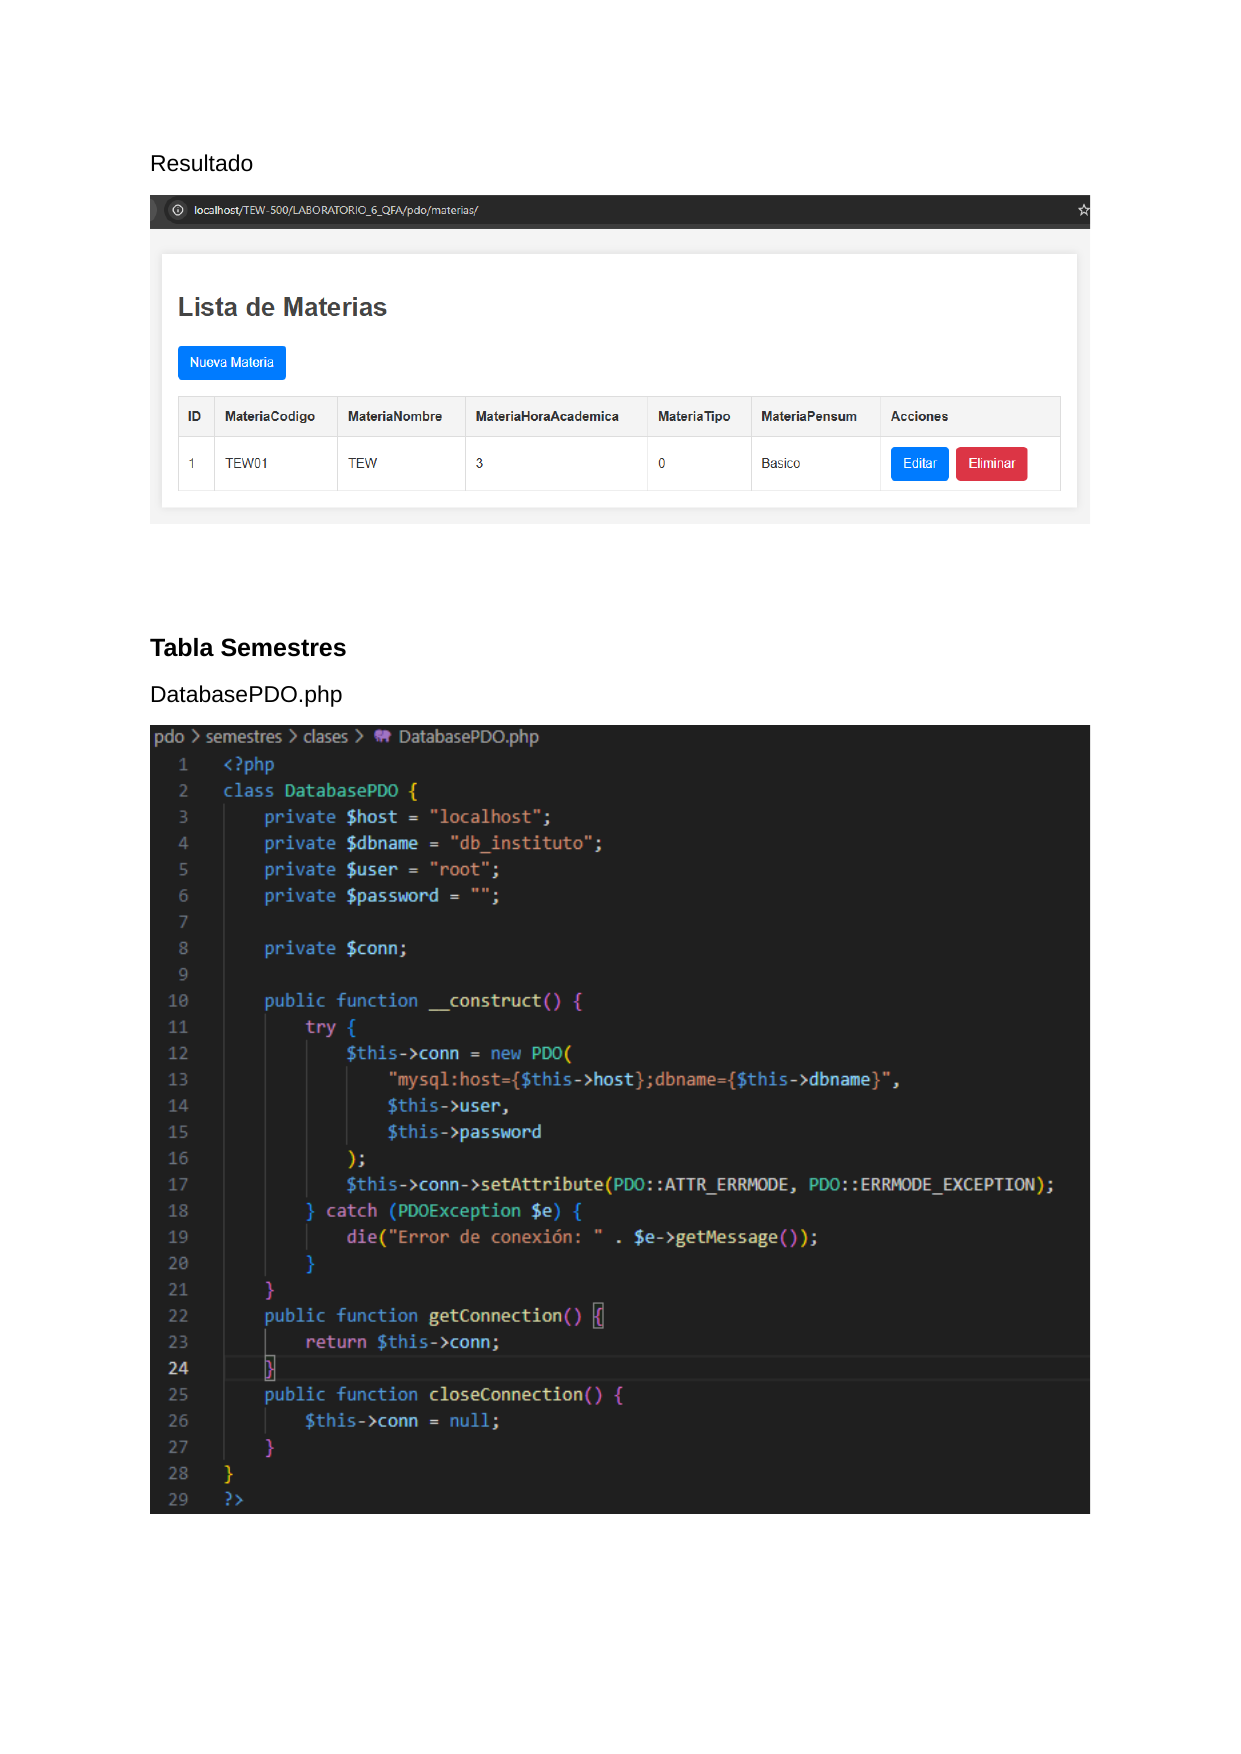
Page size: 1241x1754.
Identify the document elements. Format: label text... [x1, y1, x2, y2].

text Tabla Semestres [150, 633, 1090, 662]
text DatabasePDO.php [150, 681, 1090, 707]
text Resultado [150, 150, 1090, 176]
